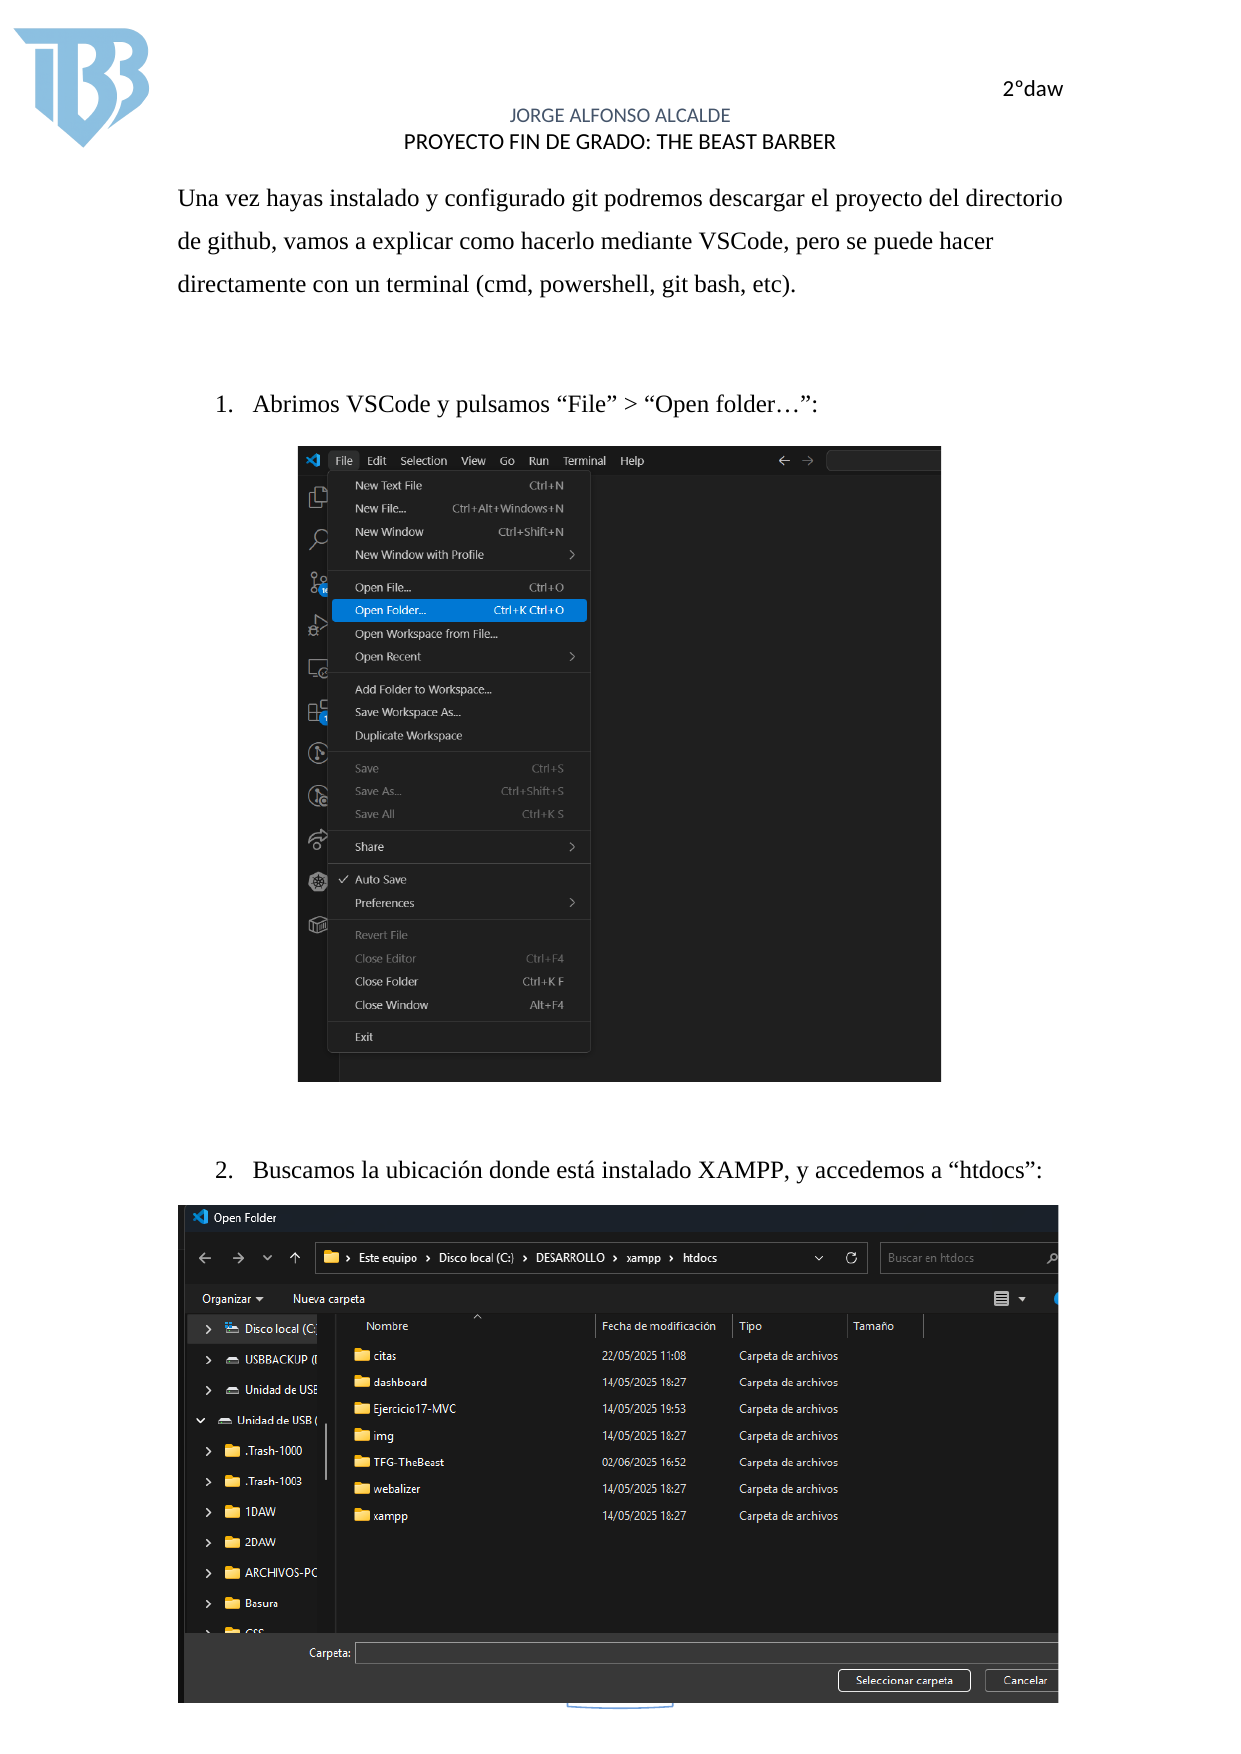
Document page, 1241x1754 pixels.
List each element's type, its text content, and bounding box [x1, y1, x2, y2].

list Abrimos VSCode y pulsamos “File” > “Open folder…”: [215, 389, 1063, 418]
list Buscamos la ubicación donde está instalado XAMPP, y accedemos a “htdocs”: [215, 1156, 1063, 1184]
picture [177, 1205, 1058, 1702]
text Una vez hayas instalado y configurado git podremos descargar el proyecto del directorio de github, vamos a explicar como hacerlo mediante VSCode, pero se puede hacer directamente con un terminal (cmd, powershell, git bash, etc). [177, 183, 1063, 298]
picture [297, 446, 941, 1081]
picture [5, 20, 153, 152]
